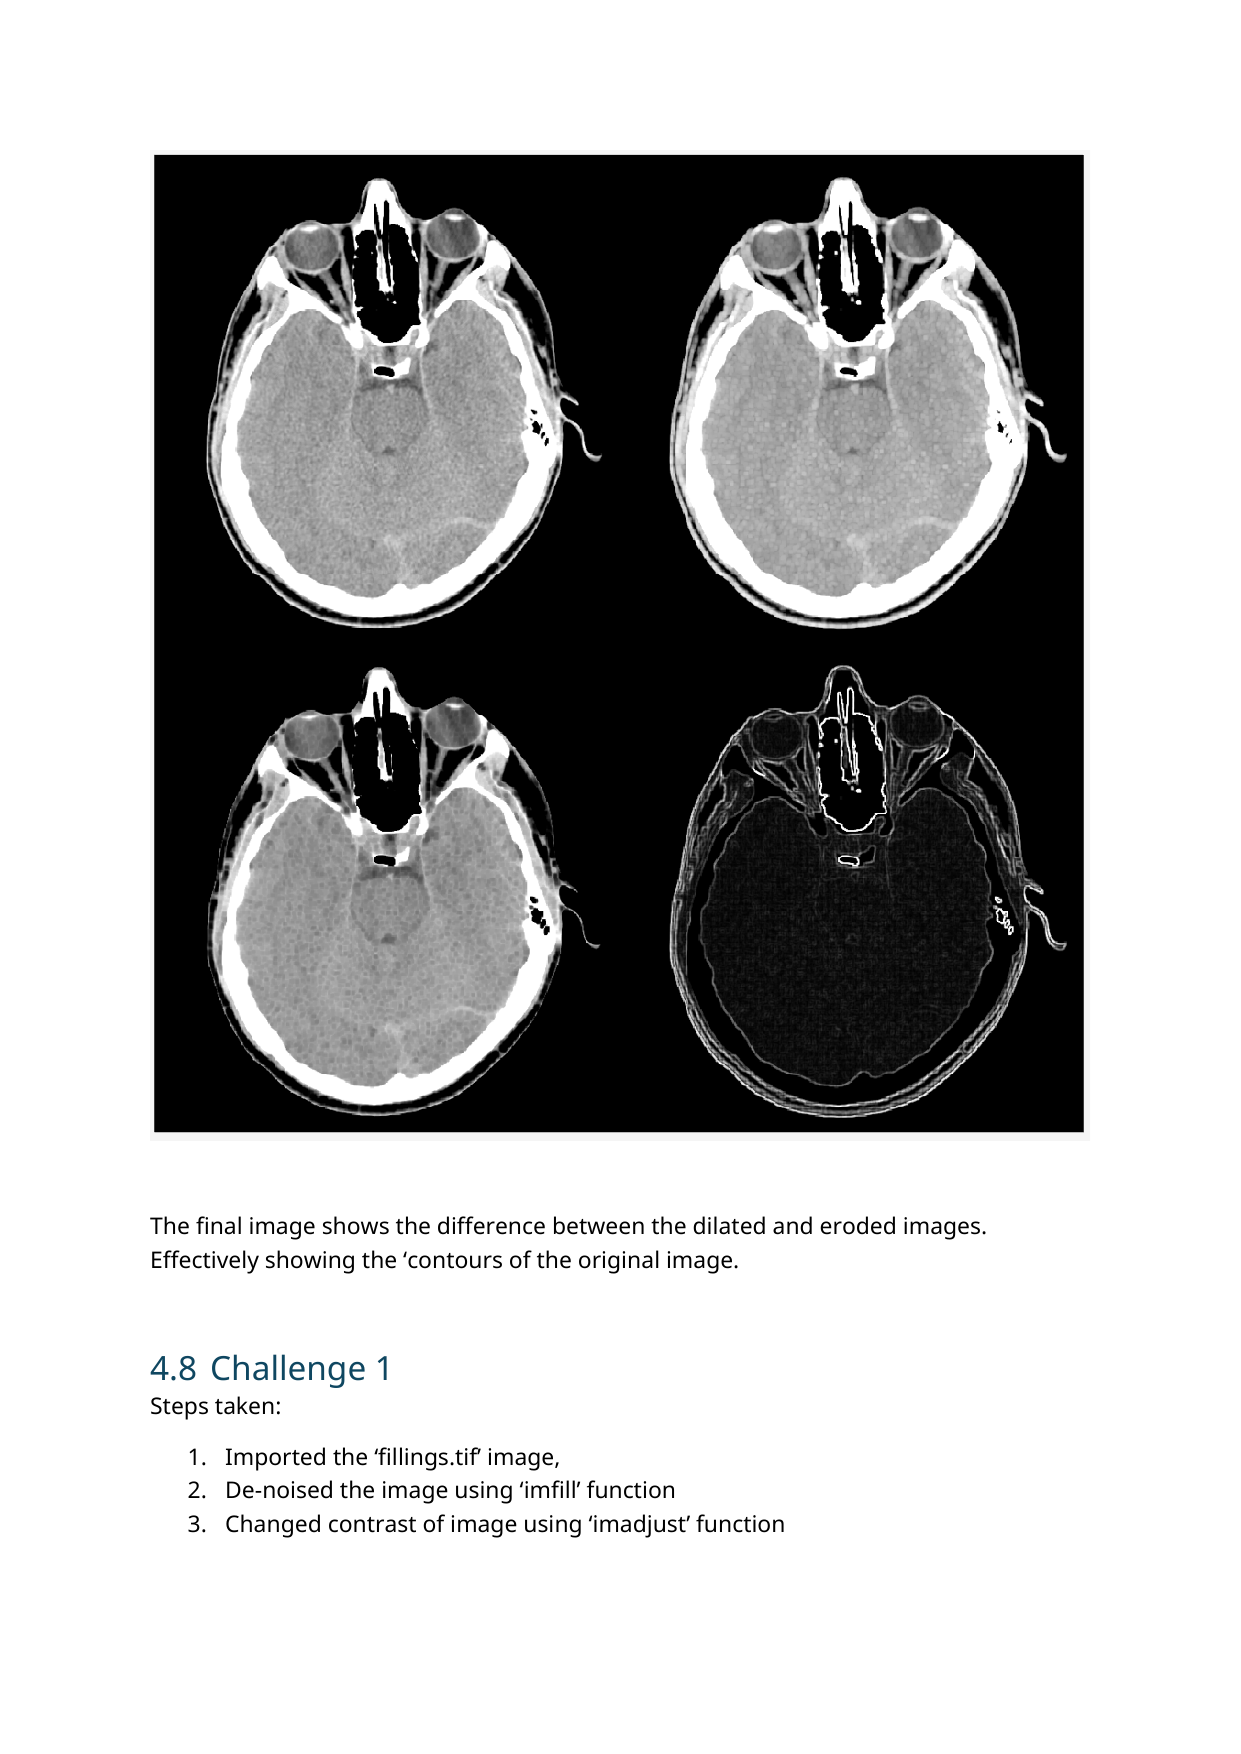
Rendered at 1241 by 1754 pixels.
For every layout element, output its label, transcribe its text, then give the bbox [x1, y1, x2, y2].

picture [150, 150, 1091, 1141]
list De-noised the image using ‘imfill’ function [187, 1474, 1090, 1505]
text Steps taken: [150, 1390, 1090, 1421]
text The final image shows the difference between the dilated and eroded images. Effectively showing the ‘contours of the original image. [150, 1210, 1090, 1275]
list Changed contrast of image using ‘imadjust’ function [187, 1508, 1090, 1539]
list Imported the ‘fillings.tif’ image, [187, 1440, 1090, 1472]
subtitle Challenge 1 [150, 1344, 1090, 1390]
